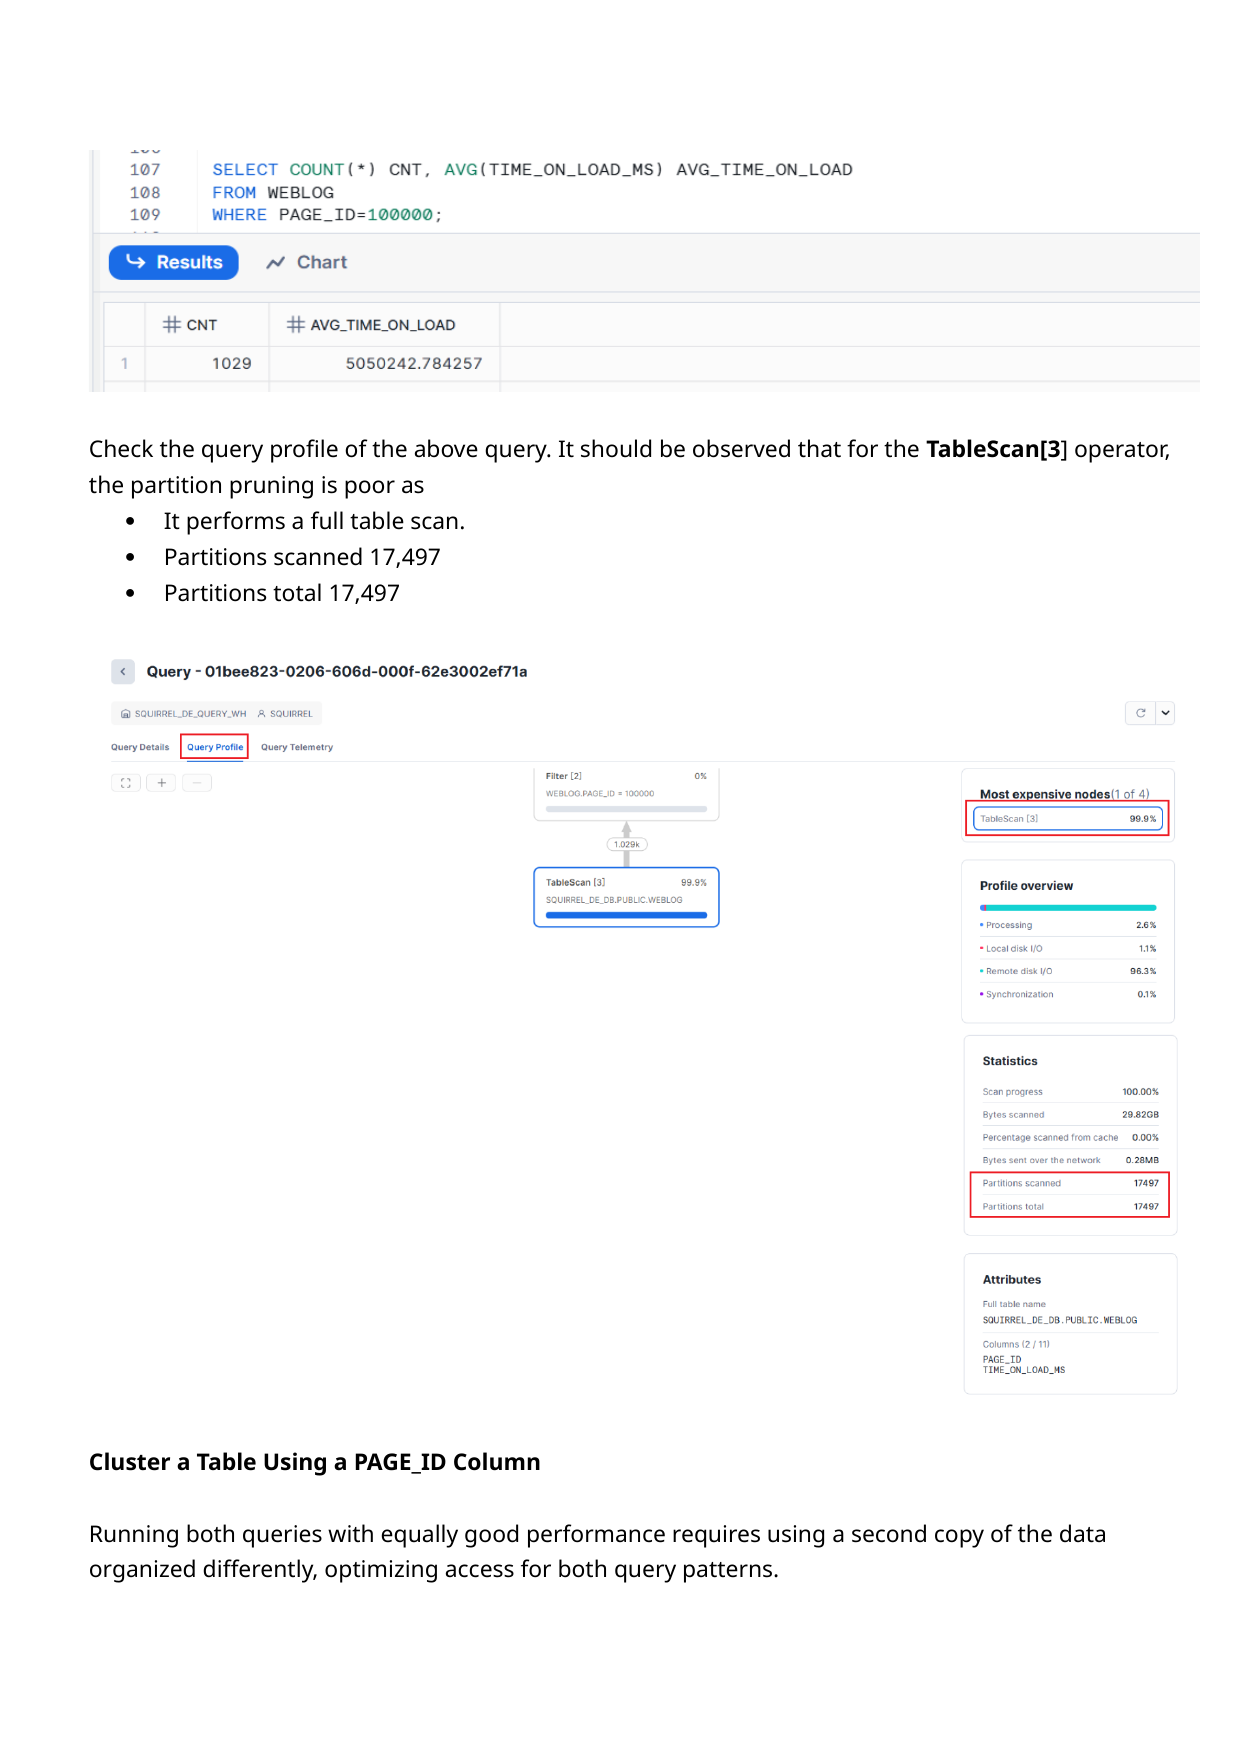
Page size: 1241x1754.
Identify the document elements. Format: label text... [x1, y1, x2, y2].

picture [88, 648, 1195, 1405]
text Cluster a Table Using a PAGE_ID Column [89, 1446, 1196, 1477]
list Partitions total 17,497 [126, 576, 1196, 608]
picture [88, 150, 1200, 392]
text Check the query profile of the above query. It should be observed that for the TableScan[3] operator, the partition pruning is poor as [89, 433, 1196, 500]
list Partitions scanned 17,497 [126, 541, 1196, 572]
text Running both queries with equally good performance requires using a second copy of the data organized differently, optimizing access for both query patterns. [89, 1517, 1196, 1585]
list It performs a full table scan. [126, 504, 1196, 536]
